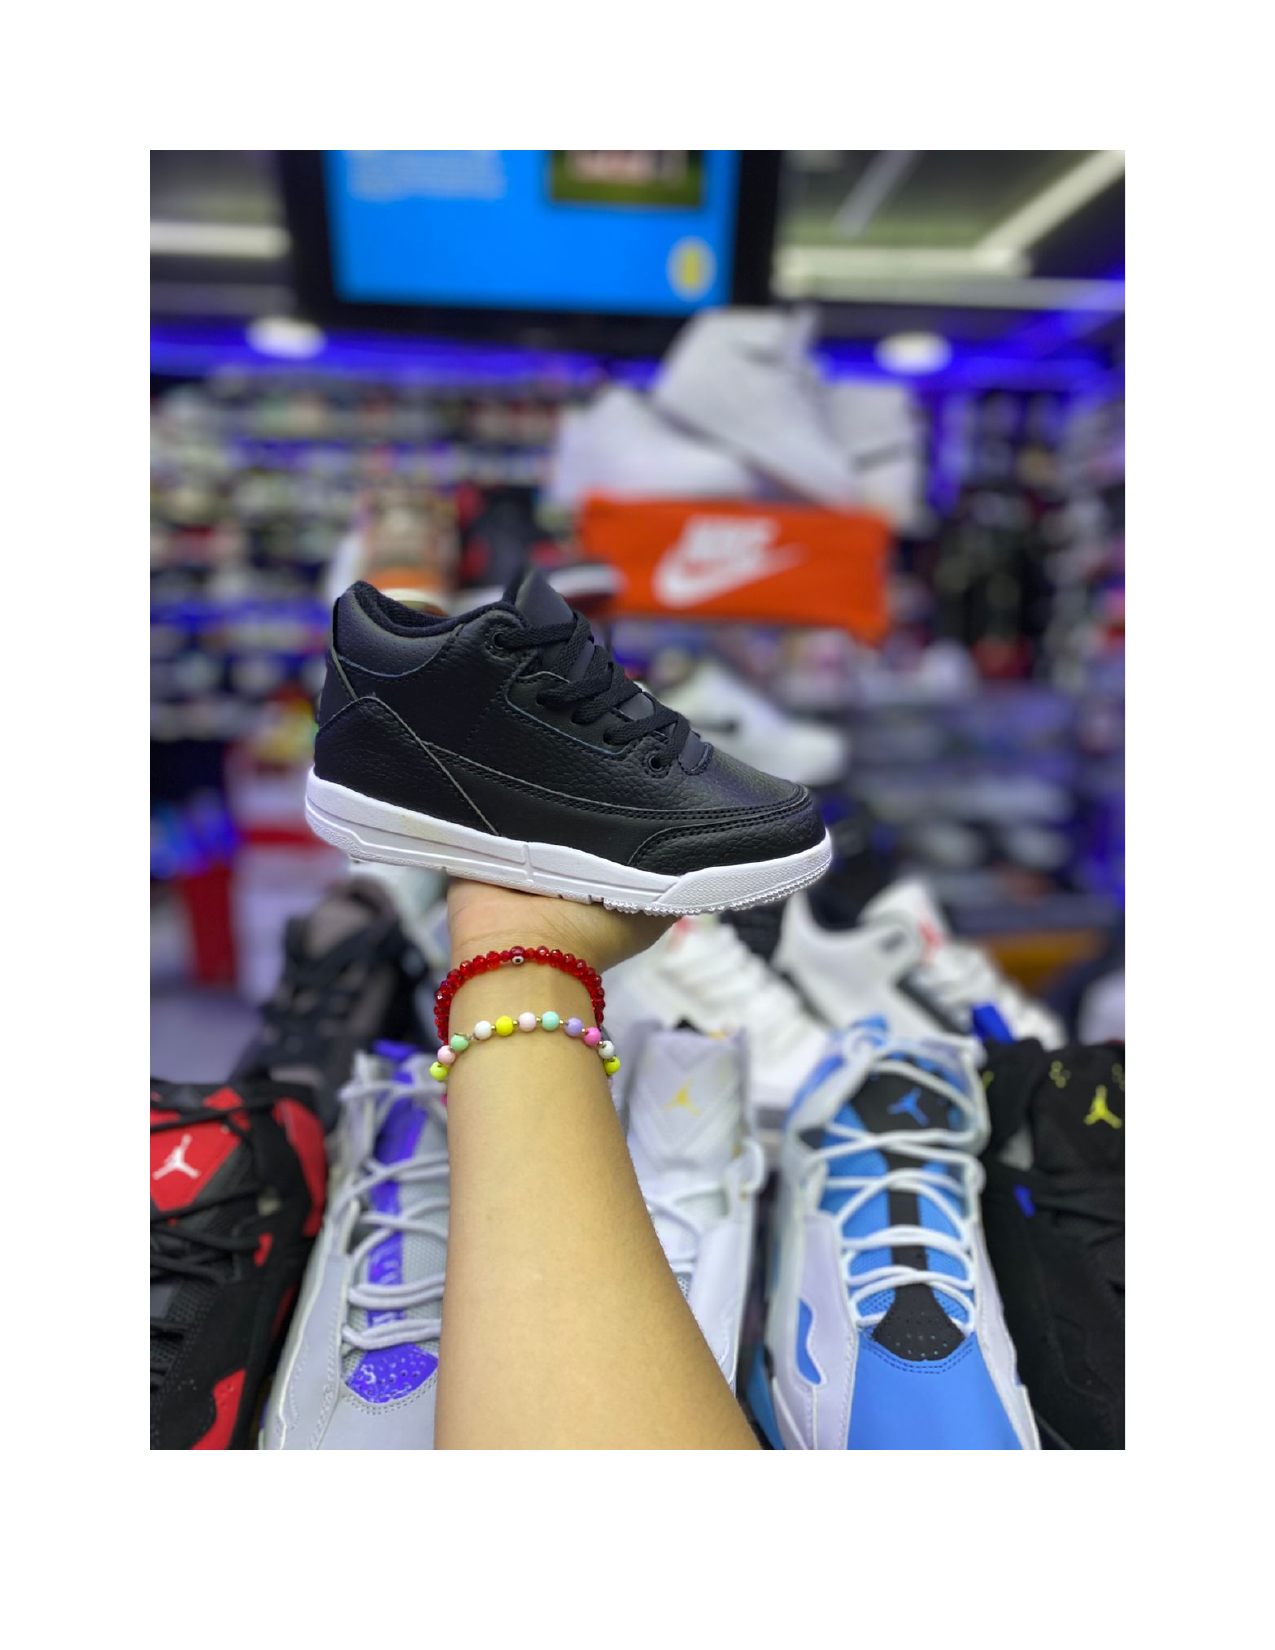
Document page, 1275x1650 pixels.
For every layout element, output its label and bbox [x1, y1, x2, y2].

picture [150, 150, 1125, 1450]
